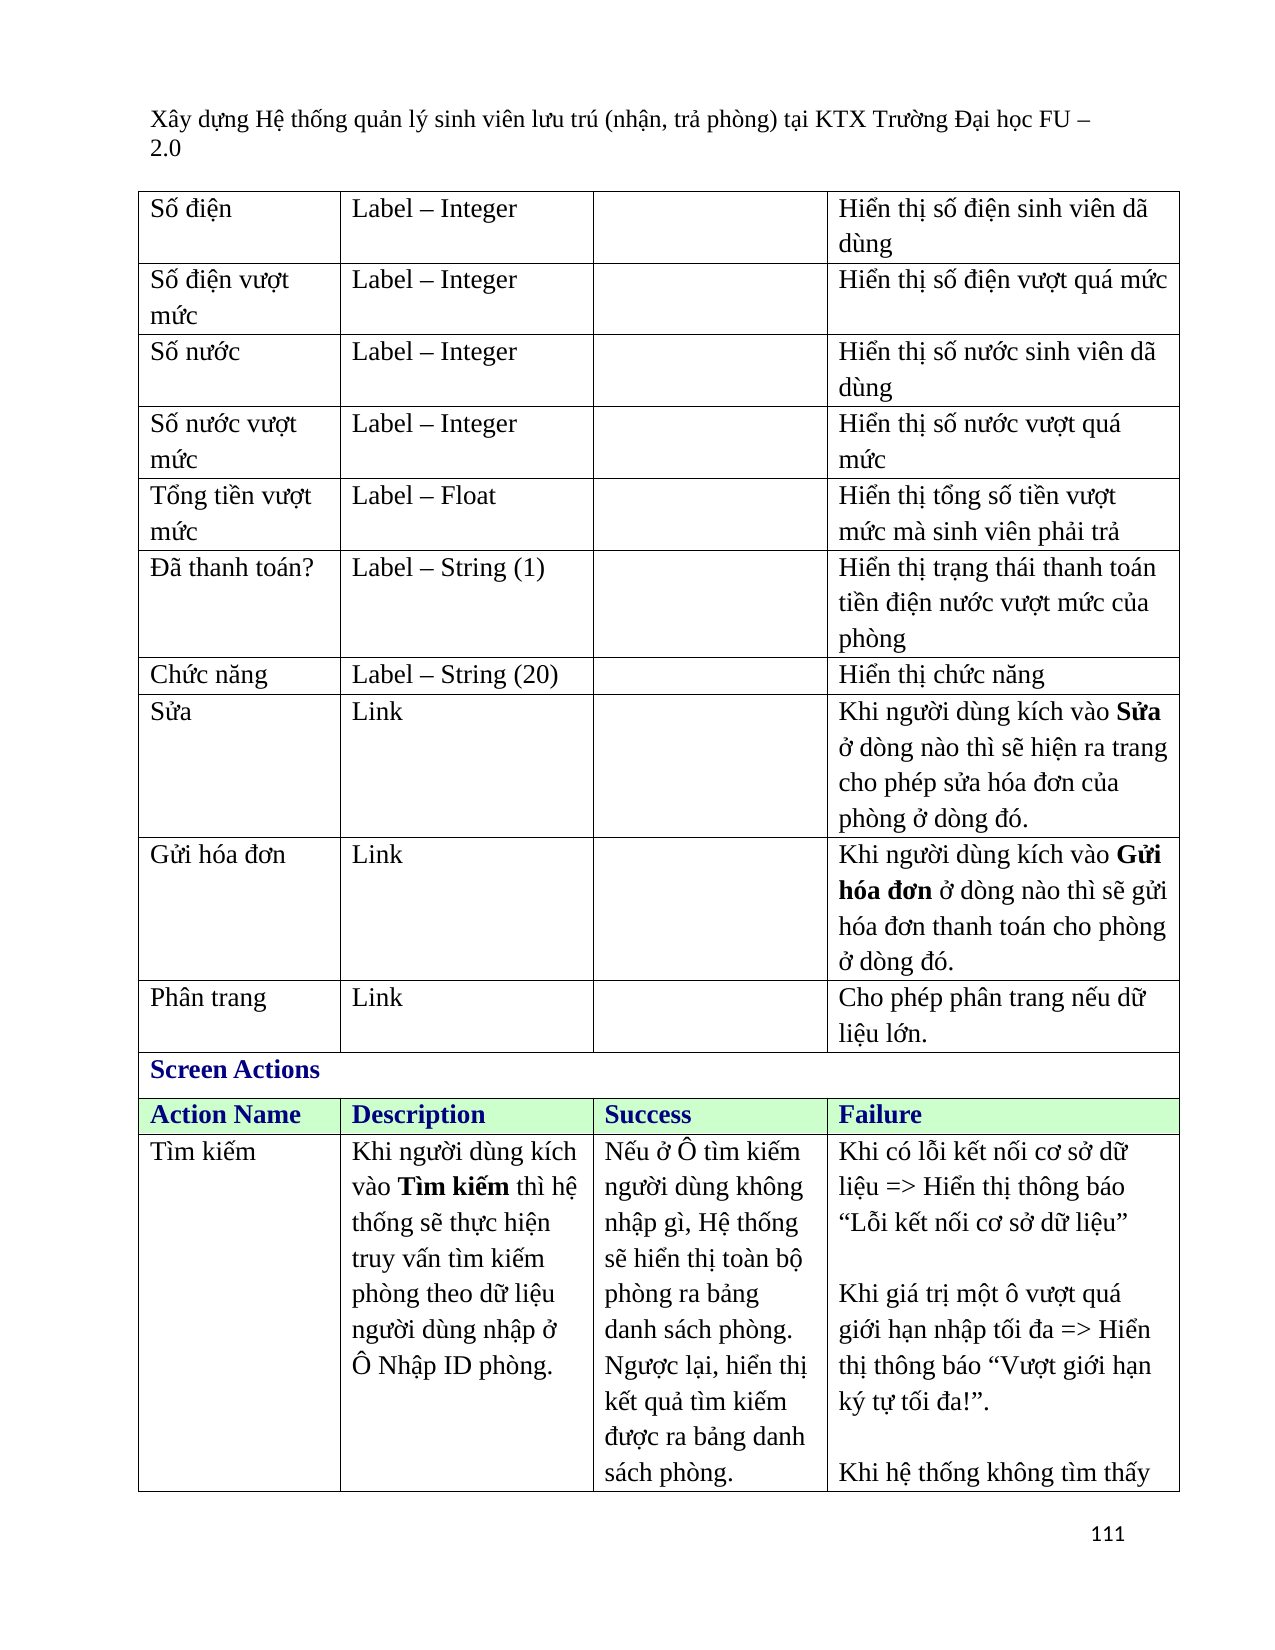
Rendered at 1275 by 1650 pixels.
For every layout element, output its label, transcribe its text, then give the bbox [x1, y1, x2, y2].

table_cell Phân trang [139, 981, 340, 1052]
table_cell [594, 551, 827, 657]
table_cell Đã thanh toán? [139, 551, 340, 657]
table_cell Label – String (20) [341, 658, 593, 694]
table_cell [594, 981, 827, 1052]
table_cell Success [594, 1099, 827, 1133]
table_cell Label – String (1) [341, 551, 593, 657]
table_cell [594, 658, 827, 694]
table_cell Label – Integer [341, 407, 593, 478]
table_cell Hiển thị chức năng [828, 658, 1179, 694]
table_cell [341, 1135, 593, 1491]
table_cell Label – Integer [341, 264, 593, 334]
table_cell Screen Actions [139, 1053, 1179, 1097]
table_cell Label – Integer [341, 335, 593, 406]
table_cell [594, 838, 827, 980]
table_cell Số nước [139, 335, 340, 406]
table_cell Cho phép phân trang nếu dữ liệu lớn. [828, 981, 1179, 1052]
table_cell [594, 335, 827, 406]
table_cell Label – Integer [341, 192, 593, 263]
table_cell Hiển thị số nước sinh viên dã dùng [828, 335, 1179, 406]
table_cell Link [341, 981, 593, 1052]
table_cell Action Name [139, 1099, 340, 1133]
table_cell [594, 479, 827, 550]
table_cell Hiển thị tổng số tiền vượt mức mà sinh viên phải trả [828, 479, 1179, 550]
table_cell Hiển thị số điện vượt quá mức [828, 264, 1179, 334]
table_cell Số điện [139, 192, 340, 263]
table_cell Link [341, 838, 593, 980]
table_cell Số điện vượt mức [139, 264, 340, 334]
table_cell Tổng tiền vượt mức [139, 479, 340, 550]
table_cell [594, 1135, 827, 1491]
table_cell Hiển thị số nước vượt quá mức [828, 407, 1179, 478]
table_cell Khi người dùng kích vào Gửi hóa đơn ở dòng nào thì sẽ gửi hóa đơn thanh toán cho phòng ở dòng đó. [828, 838, 1179, 980]
table_cell [594, 407, 827, 478]
table_cell [594, 264, 827, 334]
table_cell Hiển thị số điện sinh viên dã dùng [828, 192, 1179, 263]
table_cell [594, 695, 827, 837]
table_cell Description [341, 1099, 593, 1133]
table_cell Failure [828, 1099, 1179, 1133]
table_cell Sửa [139, 695, 340, 837]
table_cell Link [341, 695, 593, 837]
table_cell Tìm kiếm [139, 1135, 340, 1491]
table_cell Hiển thị trạng thái thanh toán tiền điện nước vượt mức của phòng [828, 551, 1179, 657]
table_cell Khi người dùng kích vào Sửa ở dòng nào thì sẽ hiện ra trang cho phép sửa hóa đơn của phòng ở dòng đó. [828, 695, 1179, 837]
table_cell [828, 1135, 1179, 1491]
table_cell Chức năng [139, 658, 340, 694]
table_cell Label – Float [341, 479, 593, 550]
table_cell Gửi hóa đơn [139, 838, 340, 980]
table_cell Số nước vượt mức [139, 407, 340, 478]
table_cell [594, 192, 827, 263]
